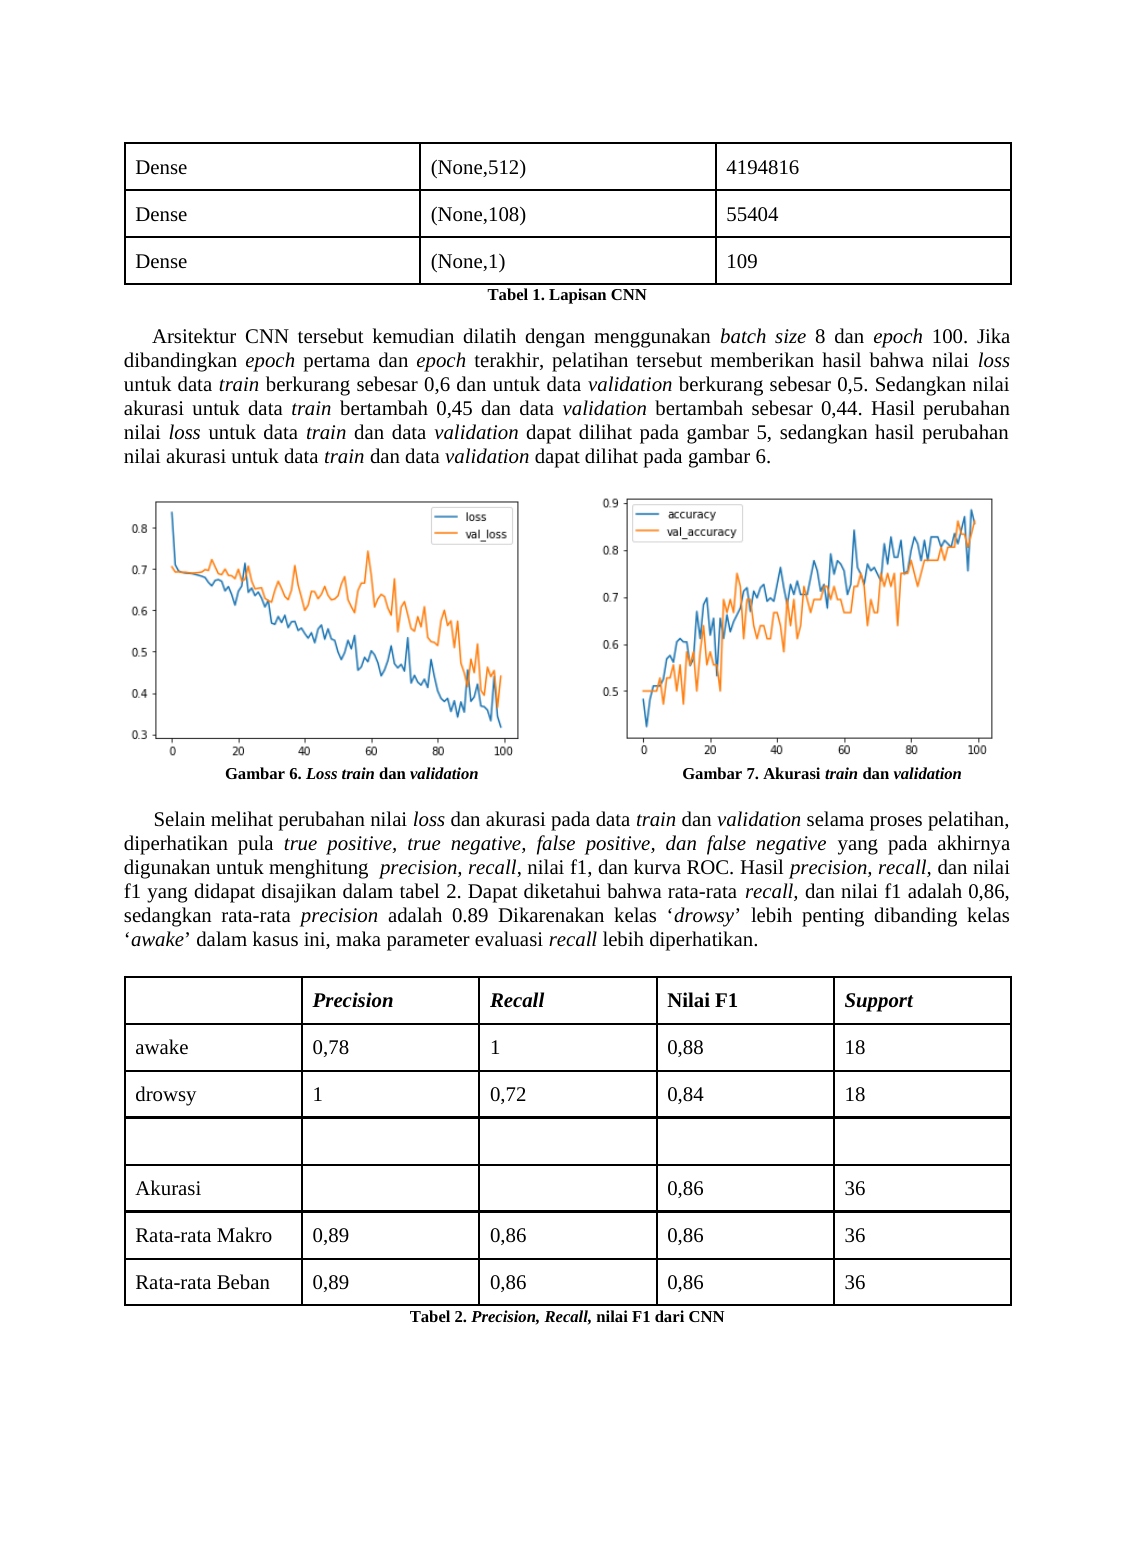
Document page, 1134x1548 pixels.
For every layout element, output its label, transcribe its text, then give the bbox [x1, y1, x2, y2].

table_cell 0,86 [658, 1213, 833, 1257]
table_cell (None,512) [421, 144, 715, 189]
text Tabel 1. Lapisan CNN [124, 285, 1010, 304]
table_cell Dense [126, 191, 419, 236]
table_header Precision [303, 978, 478, 1022]
table_cell Rata-rata Makro [126, 1213, 301, 1257]
text Tabel 2. Precision, Recall, nilai F1 dari CNN [124, 1306, 1010, 1326]
table_cell 55404 [717, 191, 1010, 236]
table_cell 0,86 [658, 1260, 833, 1304]
table_header Recall [480, 978, 656, 1022]
table_cell 0,86 [658, 1166, 833, 1210]
table_cell 18 [835, 1025, 1010, 1069]
table_cell (None,1) [421, 238, 715, 283]
table_cell 0,89 [303, 1213, 478, 1257]
text Gambar 6. Loss train dan validation Gambar 7. Akurasi train dan validation [124, 764, 1010, 783]
table_cell 0,86 [480, 1260, 656, 1304]
table_cell 36 [835, 1213, 1010, 1257]
table_cell 0,88 [658, 1025, 833, 1069]
table_cell awake [126, 1025, 301, 1069]
text Selain melihat perubahan nilai loss dan akurasi pada data train dan validation selama proses pelatihan, diperhatikan pula true positive, true negative, false positive, dan false negative yang pada akhirnya digunakan untuk menghitung precision, recall, nilai f1, dan kurva ROC. Hasil precision, recall, dan nilai f1 yang didapat disajikan dalam tabel 2. Dapat diketahui bahwa rata-rata recall, dan nilai f1 adalah 0,86, sedangkan rata-rata precision adalah 0.89 Dikarenakan kelas ‘drowsy’ lebih penting dibanding kelas ‘awake’ dalam kasus ini, maka parameter evaluasi recall lebih diperhatikan. [124, 807, 1010, 951]
picture [123, 495, 525, 764]
table_cell 1 [480, 1025, 656, 1069]
table_cell Dense [126, 144, 419, 189]
table_cell 0,86 [480, 1213, 656, 1257]
table_cell 109 [717, 238, 1010, 283]
table_cell drowsy [126, 1072, 301, 1116]
text Arsitektur CNN tersebut kemudian dilatih dengan menggunakan batch size 8 dan epoch 100. Jika dibandingkan epoch pertama dan epoch terakhir, pelatihan tersebut memberikan hasil bahwa nilai loss untuk data train berkurang sebesar 0,6 dan untuk data validation berkurang sebesar 0,5. Sedangkan nilai akurasi untuk data train bertambah 0,45 dan data validation bertambah sebesar 0,44. Hasil perubahan nilai loss untuk data train dan data validation dapat dilihat pada gambar 5, sedangkan hasil perubahan nilai akurasi untuk data train dan data validation dapat dilihat pada gambar 6. [124, 323, 1010, 468]
table_cell 0,72 [480, 1072, 656, 1116]
table_header Support [835, 978, 1010, 1022]
table_cell 36 [835, 1166, 1010, 1210]
table_cell 0,89 [303, 1260, 478, 1304]
table_cell [658, 1119, 833, 1163]
table_header [126, 978, 301, 1022]
table_cell [126, 1119, 301, 1163]
table_cell (None,108) [421, 191, 715, 236]
table_cell [835, 1119, 1010, 1163]
table_cell 0,78 [303, 1025, 478, 1069]
table_cell [480, 1119, 656, 1163]
table_cell Akurasi [126, 1166, 301, 1210]
table_cell 36 [835, 1260, 1010, 1304]
table_cell [303, 1166, 478, 1210]
table_cell 1 [303, 1072, 478, 1116]
table_cell [480, 1166, 656, 1210]
table_cell 4194816 [717, 144, 1010, 189]
picture [594, 492, 999, 764]
table_cell 0,84 [658, 1072, 833, 1116]
table_cell Dense [126, 238, 419, 283]
table_cell 18 [835, 1072, 1010, 1116]
table_cell Rata-rata Beban [126, 1260, 301, 1304]
table_header Nilai F1 [658, 978, 833, 1022]
table_cell [303, 1119, 478, 1163]
